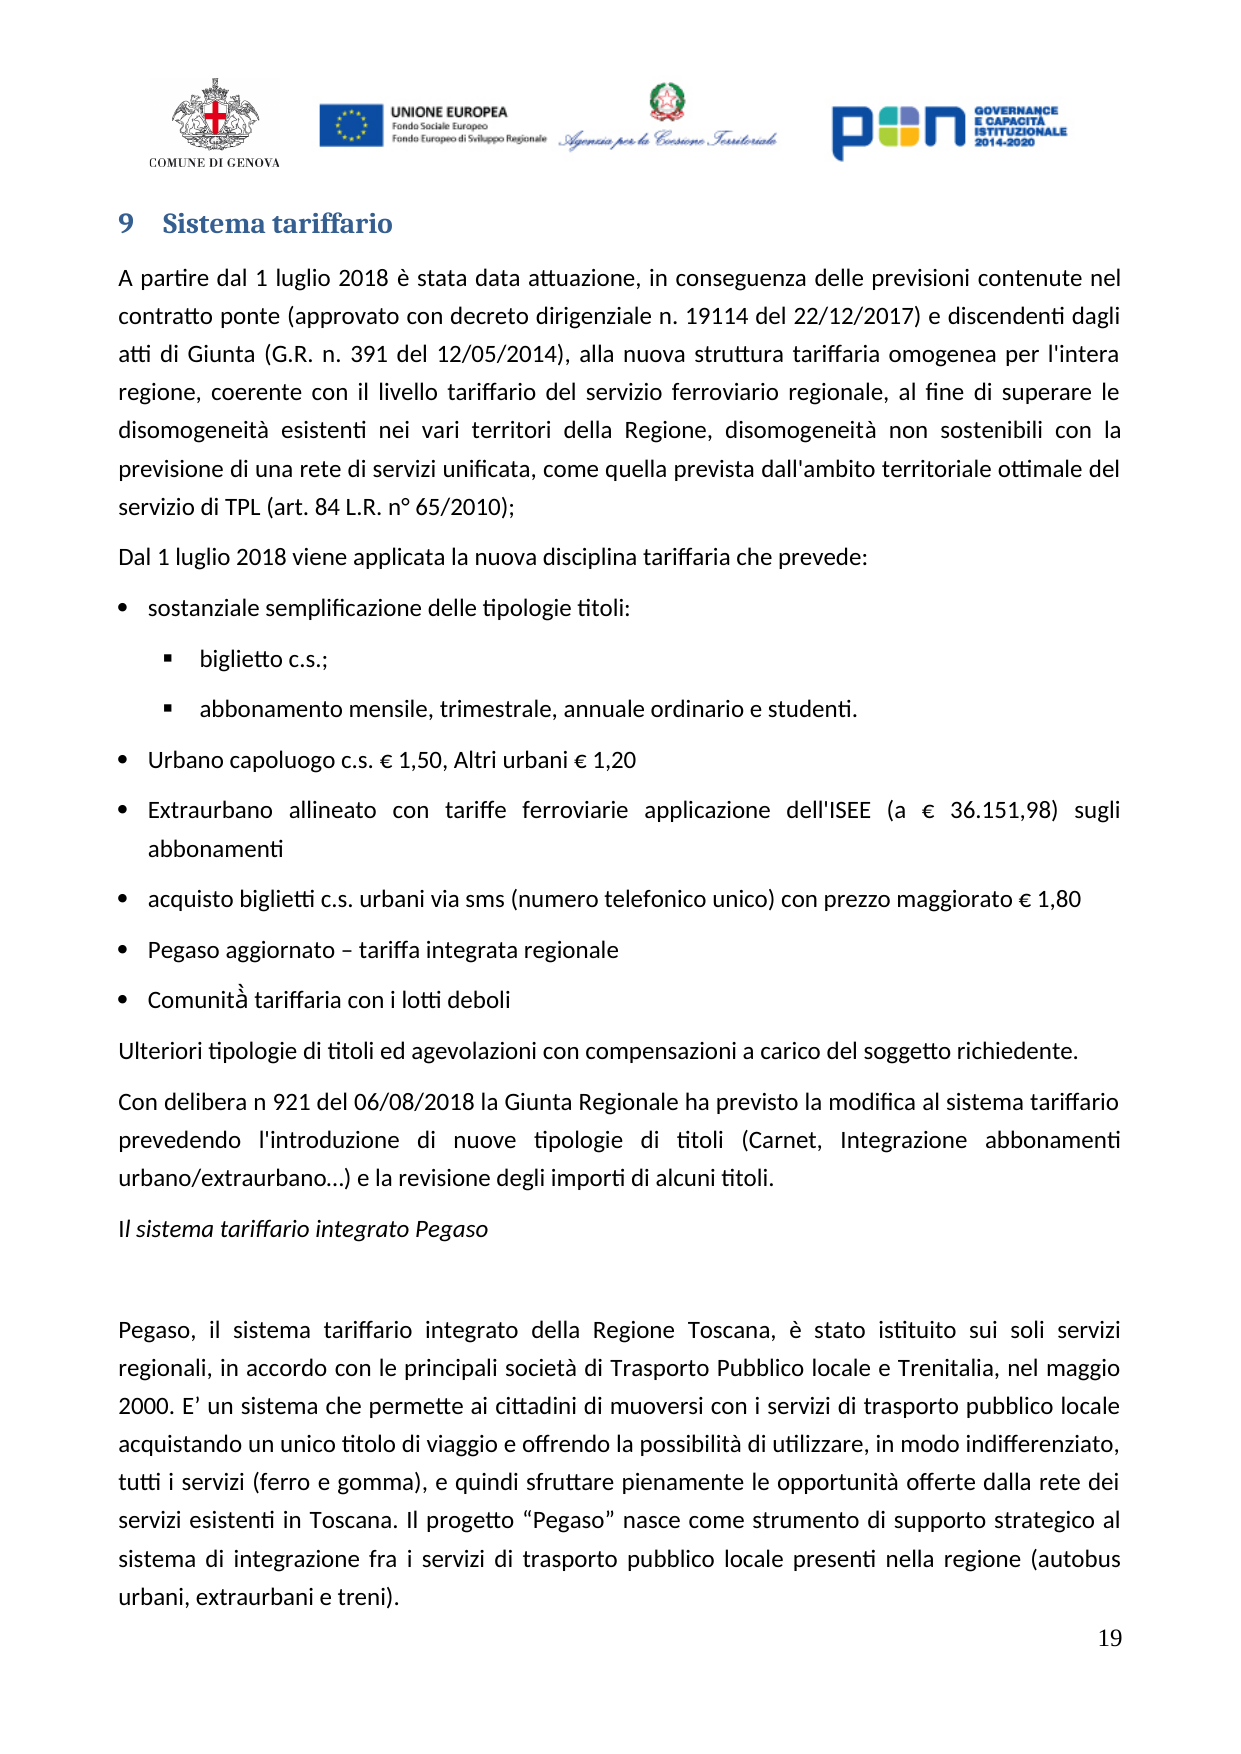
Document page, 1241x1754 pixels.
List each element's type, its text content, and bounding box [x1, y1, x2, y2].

text A partire dal 1 luglio 2018 è stata data attuazione, in conseguenza delle previsioni contenute nel contratto ponte (approvato con decreto dirigenziale n. 19114 del 22/12/2017) e discendenti dagli atti di Giunta (G.R. n. 391 del 12/05/2014), alla nuova struttura tariffaria omogenea per l'intera regione, coerente con il livello tariffario del servizio ferroviario regionale, al fine di superare le disomogeneità esistenti nei vari territori della Regione, disomogeneità non sostenibili con la previsione di una rete di servizi unificata, come quella prevista dall'ambito territoriale ottimale del servizio di TPL (art. 84 L.R. n° 65/2010); [118, 262, 1122, 521]
list biglietto c.s.; [162, 643, 1122, 673]
text Ulteriori tipologie di titoli ed agevolazioni con compensazioni a carico del soggetto richiedente. [118, 1035, 1122, 1066]
list Urbano capoluogo c.s. € 1,50, Altri urbani € 1,20 [118, 744, 1122, 774]
subtitle Sistema tariffario [118, 208, 1122, 241]
text Il sistema tariffario integrato Pegaso [118, 1213, 1122, 1243]
text Con delibera n 921 del 06/08/2018 la Giunta Regionale ha previsto la modifica al sistema tariffario prevedendo l'introduzione di nuove tipologie di titoli (Carnet, Integrazione abbonamenti urbano/extraurbano…) e la revisione degli importi di alcuni titoli. [118, 1086, 1122, 1193]
list abbonamento mensile, trimestrale, annuale ordinario e studenti. [162, 693, 1122, 724]
list Comunità̀ tariffaria con i lotti deboli [118, 984, 1122, 1015]
text Dal 1 luglio 2018 viene applicata la nuova disciplina tariffaria che prevede: [118, 541, 1122, 572]
list acquisto biglietti c.s. urbani via sms (numero telefonico unico) con prezzo maggiorato € 1,80 [118, 883, 1122, 914]
text Pegaso, il sistema tariffario integrato della Regione Toscana, è stato istituito sui soli servizi regionali, in accordo con le principali società di Trasporto Pubblico locale e Trenitalia, nel maggio 2000. E’ un sistema che permette ai cittadini di muoversi con i servizi di trasporto pubblico locale acquistando un unico titolo di viaggio e offrendo la possibilità di utilizzare, in modo indifferenziato, tutti i servizi (ferro e gomma), e quindi sfruttare pienamente le opportunità offerte dalla rete dei servizi esistenti in Toscana. Il progetto “Pegaso” nasce come strumento di supporto strategico al sistema di integrazione fra i servizi di trasporto pubblico locale presenti nella regione (autobus urbani, extraurbani e treni). [118, 1314, 1122, 1611]
list sostanziale semplificazione delle tipologie titoli: [118, 592, 1122, 623]
picture [149, 73, 1091, 167]
list Extraurbano allineato con tariffe ferroviarie applicazione dell'ISEE (a € 36.151,98) sugli abbonamenti [118, 794, 1122, 863]
list Pegaso aggiornato – tariffa integrata regionale [118, 934, 1122, 964]
